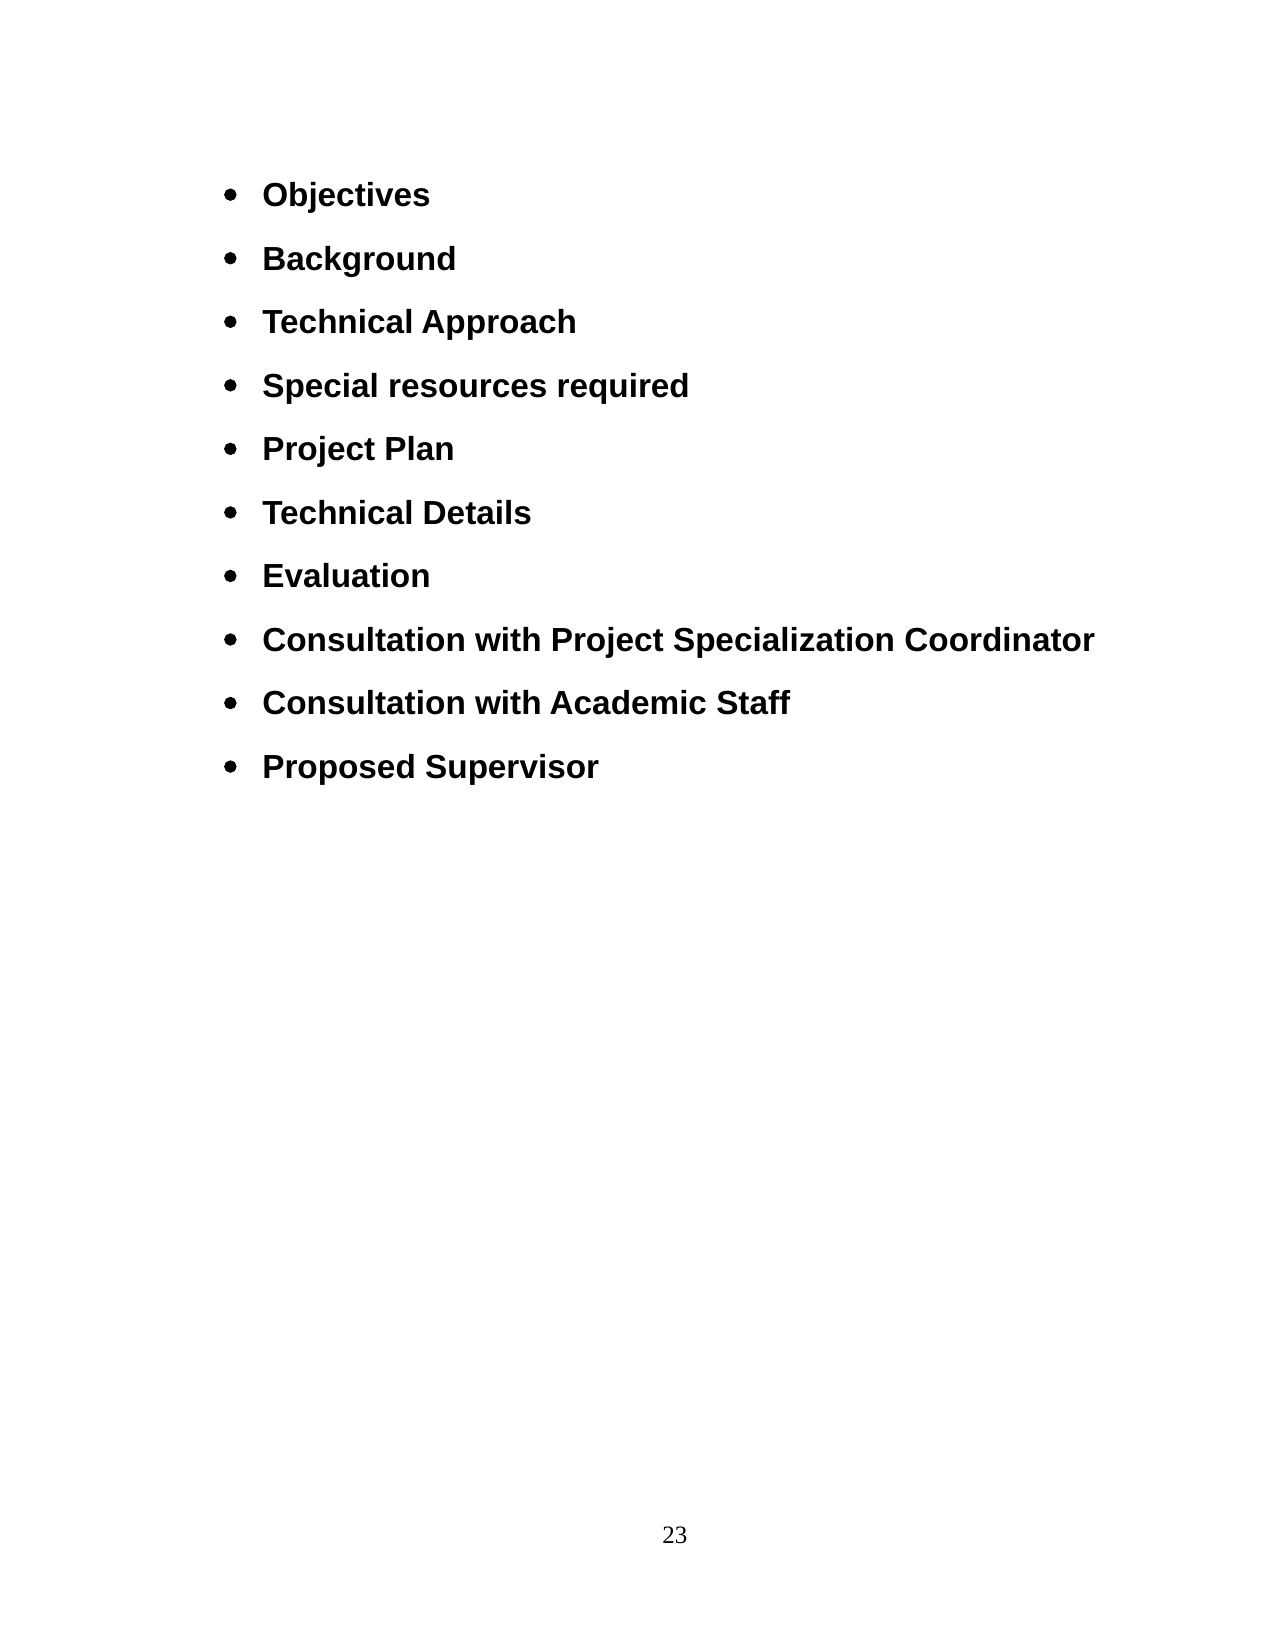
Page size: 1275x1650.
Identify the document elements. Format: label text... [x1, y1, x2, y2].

list Proposed Supervisor [224, 747, 1125, 785]
list Objectives [224, 175, 1125, 213]
list Consultation with Project Specialization Coordinator [224, 620, 1125, 658]
list Special resources required [224, 366, 1125, 404]
list Technical Approach [224, 302, 1125, 341]
list Evaluation [224, 556, 1125, 595]
list Consultation with Academic Staff [224, 683, 1125, 722]
list Technical Details [224, 493, 1125, 531]
list Background [224, 238, 1125, 277]
list Project Plan [224, 429, 1125, 468]
